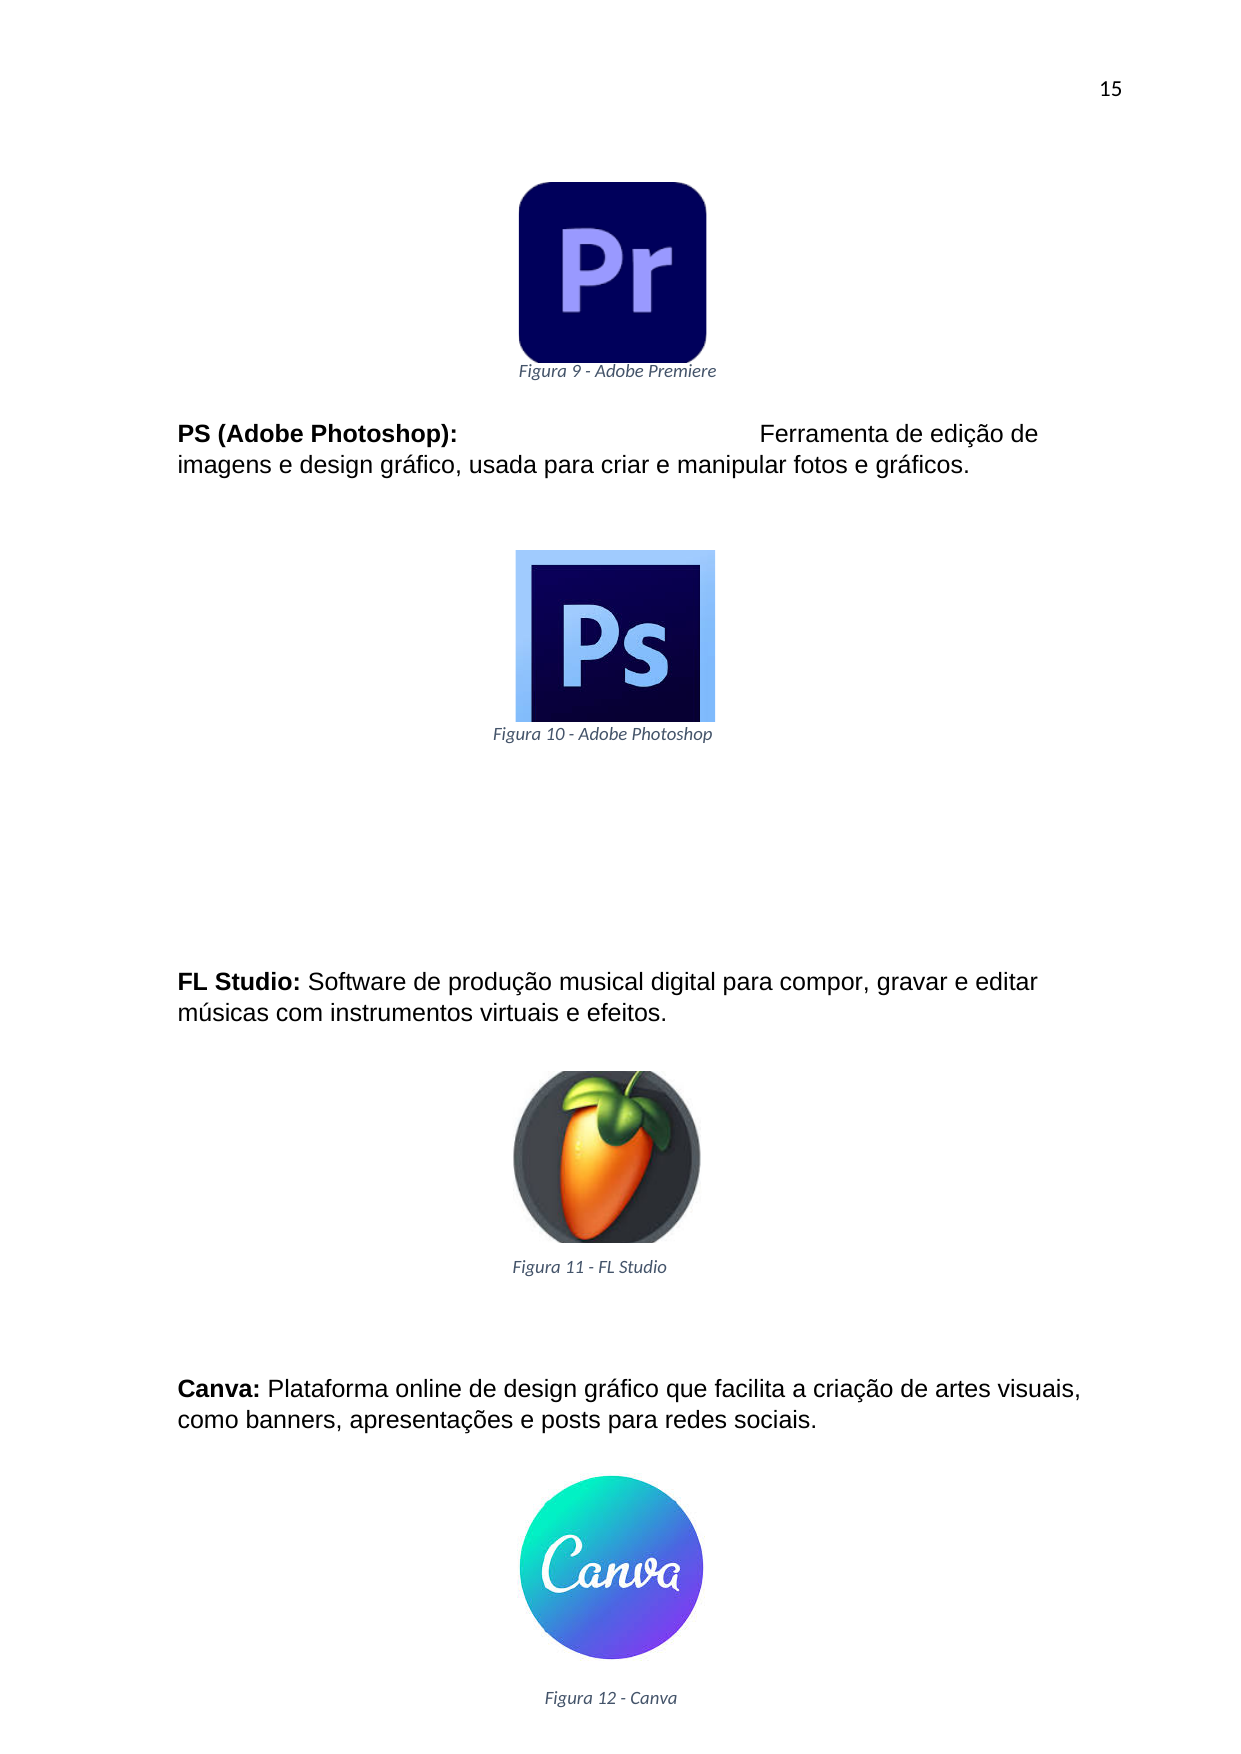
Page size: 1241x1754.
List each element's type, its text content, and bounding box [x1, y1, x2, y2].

text FL Studio: Software de produção musical digital para compor, gravar e editar músicas com instrumentos virtuais e efeitos. [177, 967, 1122, 1027]
text Canva: Plataforma online de design gráfico que facilita a criação de artes visuais, como banners, apresentações e posts para redes sociais. [177, 1374, 1122, 1434]
picture [515, 550, 715, 722]
text PS (Adobe Photoshop): Ferramenta de edição de imagens e design gráfico, usada para criar e manipular fotos e gráficos. [177, 419, 1122, 479]
picture [501, 1458, 721, 1673]
picture [518, 182, 707, 363]
picture [512, 1071, 702, 1243]
